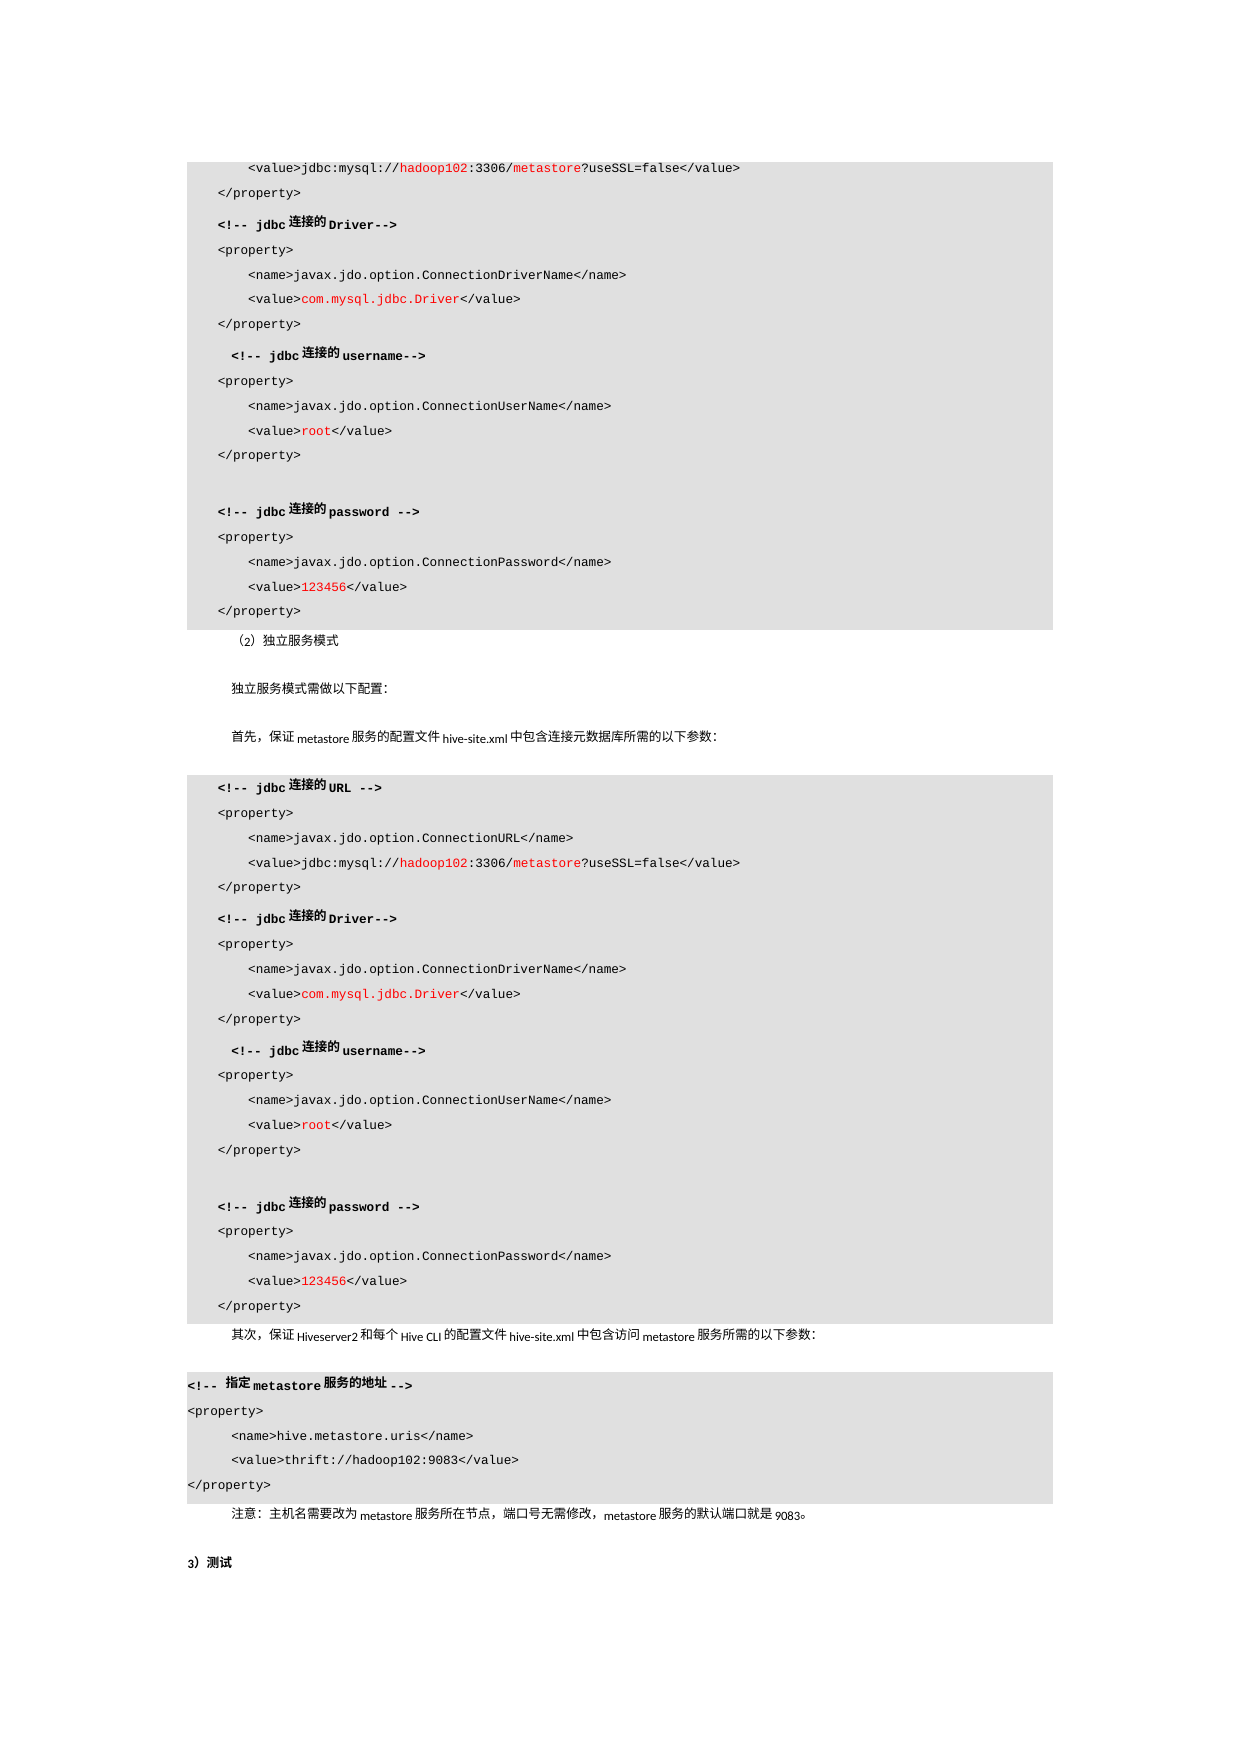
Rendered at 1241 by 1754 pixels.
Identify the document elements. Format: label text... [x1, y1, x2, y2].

text <name>hive.metastore.uris</name> [187, 1429, 1053, 1454]
text <property> [187, 1404, 1053, 1429]
text <value>jdbc:mysql://hadoop102:3306/metastore?useSSL=false</value> [187, 162, 1053, 187]
text </property> [187, 605, 1053, 630]
text <name>javax.jdo.option.ConnectionDriverName</name> [187, 268, 1053, 293]
text <!-- jdbc连接的password --> [187, 1193, 1053, 1225]
text <name>javax.jdo.option.ConnectionUserName</name> [187, 1094, 1053, 1119]
text <property> [187, 807, 1053, 832]
text <property> [187, 243, 1053, 268]
text 独立服务模式需做以下配置： [187, 678, 1053, 711]
text <value>123456</value> [187, 580, 1053, 605]
text </property> [187, 881, 1053, 906]
text <name>javax.jdo.option.ConnectionURL</name> [187, 832, 1053, 856]
text <name>javax.jdo.option.ConnectionDriverName</name> [187, 963, 1053, 987]
text <name>javax.jdo.option.ConnectionPassword</name> [187, 555, 1053, 580]
text <property> [187, 1225, 1053, 1250]
text 其次，保证Hiveserver2和每个Hive CLI的配置文件hive-site.xml中包含访问metastore服务所需的以下参数： [187, 1324, 1053, 1357]
text </property> [187, 449, 1053, 474]
text <value>com.mysql.jdbc.Driver</value> [187, 293, 1053, 318]
text <value>root</value> [187, 1119, 1053, 1143]
text 注意：主机名需要改为metastore服务所在节点，端口号无需修改，metastore服务的默认端口就是9083。 [187, 1504, 1053, 1536]
text </property> [187, 1012, 1053, 1037]
text <name>javax.jdo.option.ConnectionUserName</name> [187, 399, 1053, 424]
text </property> [187, 1299, 1053, 1324]
text （2）独立服务模式 [187, 630, 1053, 662]
text <!-- jdbc连接的password --> [187, 499, 1053, 531]
text <property> [187, 531, 1053, 555]
text <property> [187, 375, 1053, 399]
text <!-- jdbc连接的Driver--> [187, 212, 1053, 243]
text <!-- jdbc连接的username--> [187, 343, 1053, 375]
text </property> [187, 1143, 1053, 1168]
text <value>com.mysql.jdbc.Driver</value> [187, 987, 1053, 1012]
text </property> [187, 318, 1053, 343]
text <name>javax.jdo.option.ConnectionPassword</name> [187, 1250, 1053, 1274]
text <property> [187, 1069, 1053, 1094]
text </property> [187, 187, 1053, 212]
text </property> [187, 1479, 1053, 1504]
text <value>thrift://hadoop102:9083</value> [187, 1454, 1053, 1479]
text <value>root</value> [187, 424, 1053, 449]
text <!-- jdbc连接的URL --> [187, 775, 1053, 807]
text <!-- jdbc连接的Driver--> [187, 906, 1053, 938]
text <property> [187, 938, 1053, 963]
text 3）测试 [187, 1552, 1053, 1584]
text <value>123456</value> [187, 1274, 1053, 1299]
text 首先，保证metastore服务的配置文件hive-site.xml中包含连接元数据库所需的以下参数： [187, 726, 1053, 759]
text <value>jdbc:mysql://hadoop102:3306/metastore?useSSL=false</value> [187, 856, 1053, 881]
text <!-- 指定metastore服务的地址 --> [187, 1372, 1053, 1404]
text <!-- jdbc连接的username--> [187, 1037, 1053, 1069]
